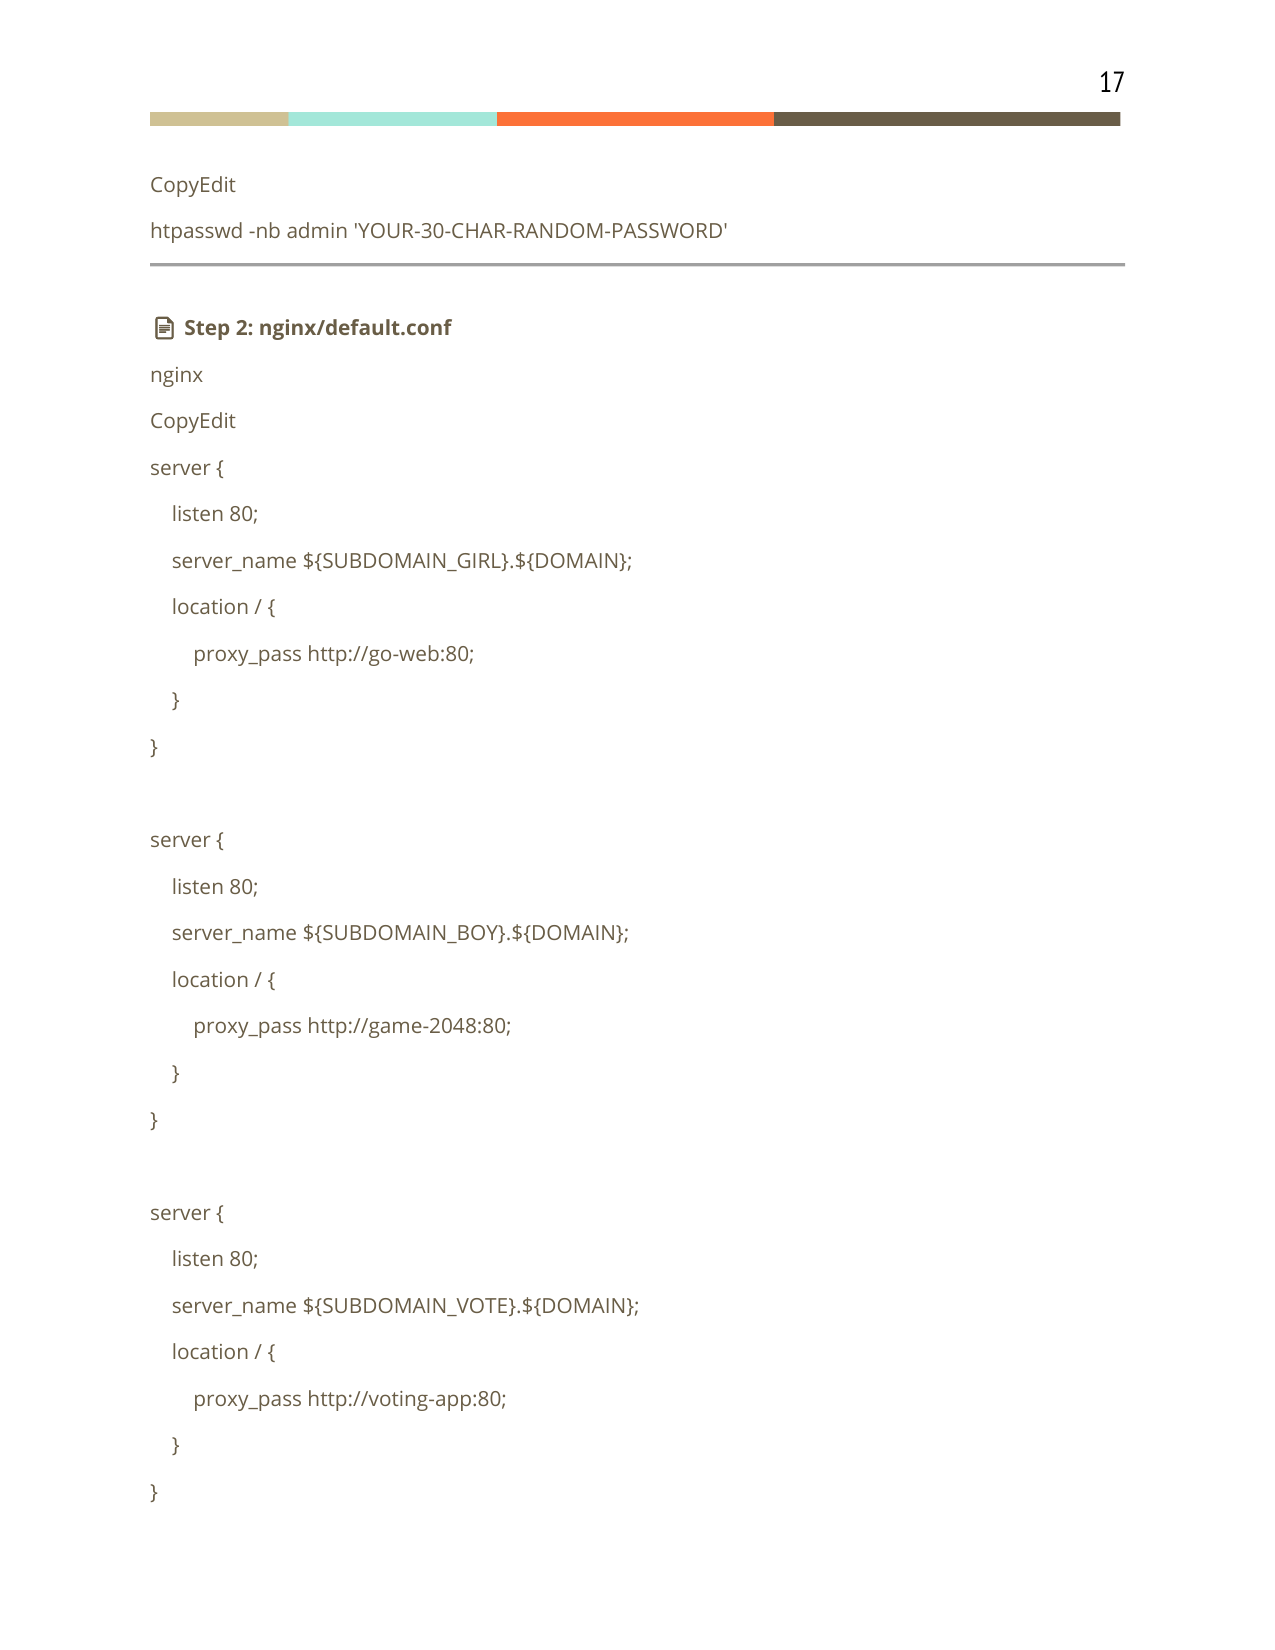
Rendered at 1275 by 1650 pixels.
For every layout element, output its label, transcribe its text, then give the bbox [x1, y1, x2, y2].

text location / { [150, 592, 1125, 621]
text server { [150, 453, 1125, 481]
text } [150, 686, 1125, 714]
text } [150, 732, 1125, 761]
text listen 80; [150, 499, 1125, 528]
text server_name ${SUBDOMAIN_VOTE}.${DOMAIN}; [150, 1291, 1125, 1319]
picture [150, 112, 1121, 126]
text } [150, 1058, 1125, 1087]
text server_name ${SUBDOMAIN_BOY}.${DOMAIN}; [150, 918, 1125, 947]
text CopyEdit [150, 406, 1125, 435]
text } [150, 1431, 1125, 1459]
text server_name ${SUBDOMAIN_GIRL}.${DOMAIN}; [150, 546, 1125, 574]
text nginx [150, 360, 1125, 388]
text htpasswd -nb admin 'YOUR-30-CHAR-RANDOM-PASSWORD' [150, 217, 1125, 245]
text listen 80; [150, 1244, 1125, 1273]
text 📄 Step 2: nginx/default.conf [150, 313, 1125, 342]
text } [150, 1105, 1125, 1133]
text CopyEdit [150, 170, 1125, 198]
text server { [150, 1198, 1125, 1226]
text location / { [150, 1337, 1125, 1366]
text proxy_pass http://go-web:80; [150, 639, 1125, 667]
text proxy_pass http://game-2048:80; [150, 1012, 1125, 1040]
text listen 80; [150, 872, 1125, 900]
text } [150, 1477, 1125, 1506]
text server { [150, 825, 1125, 854]
text proxy_pass http://voting-app:80; [150, 1384, 1125, 1412]
text location / { [150, 965, 1125, 993]
